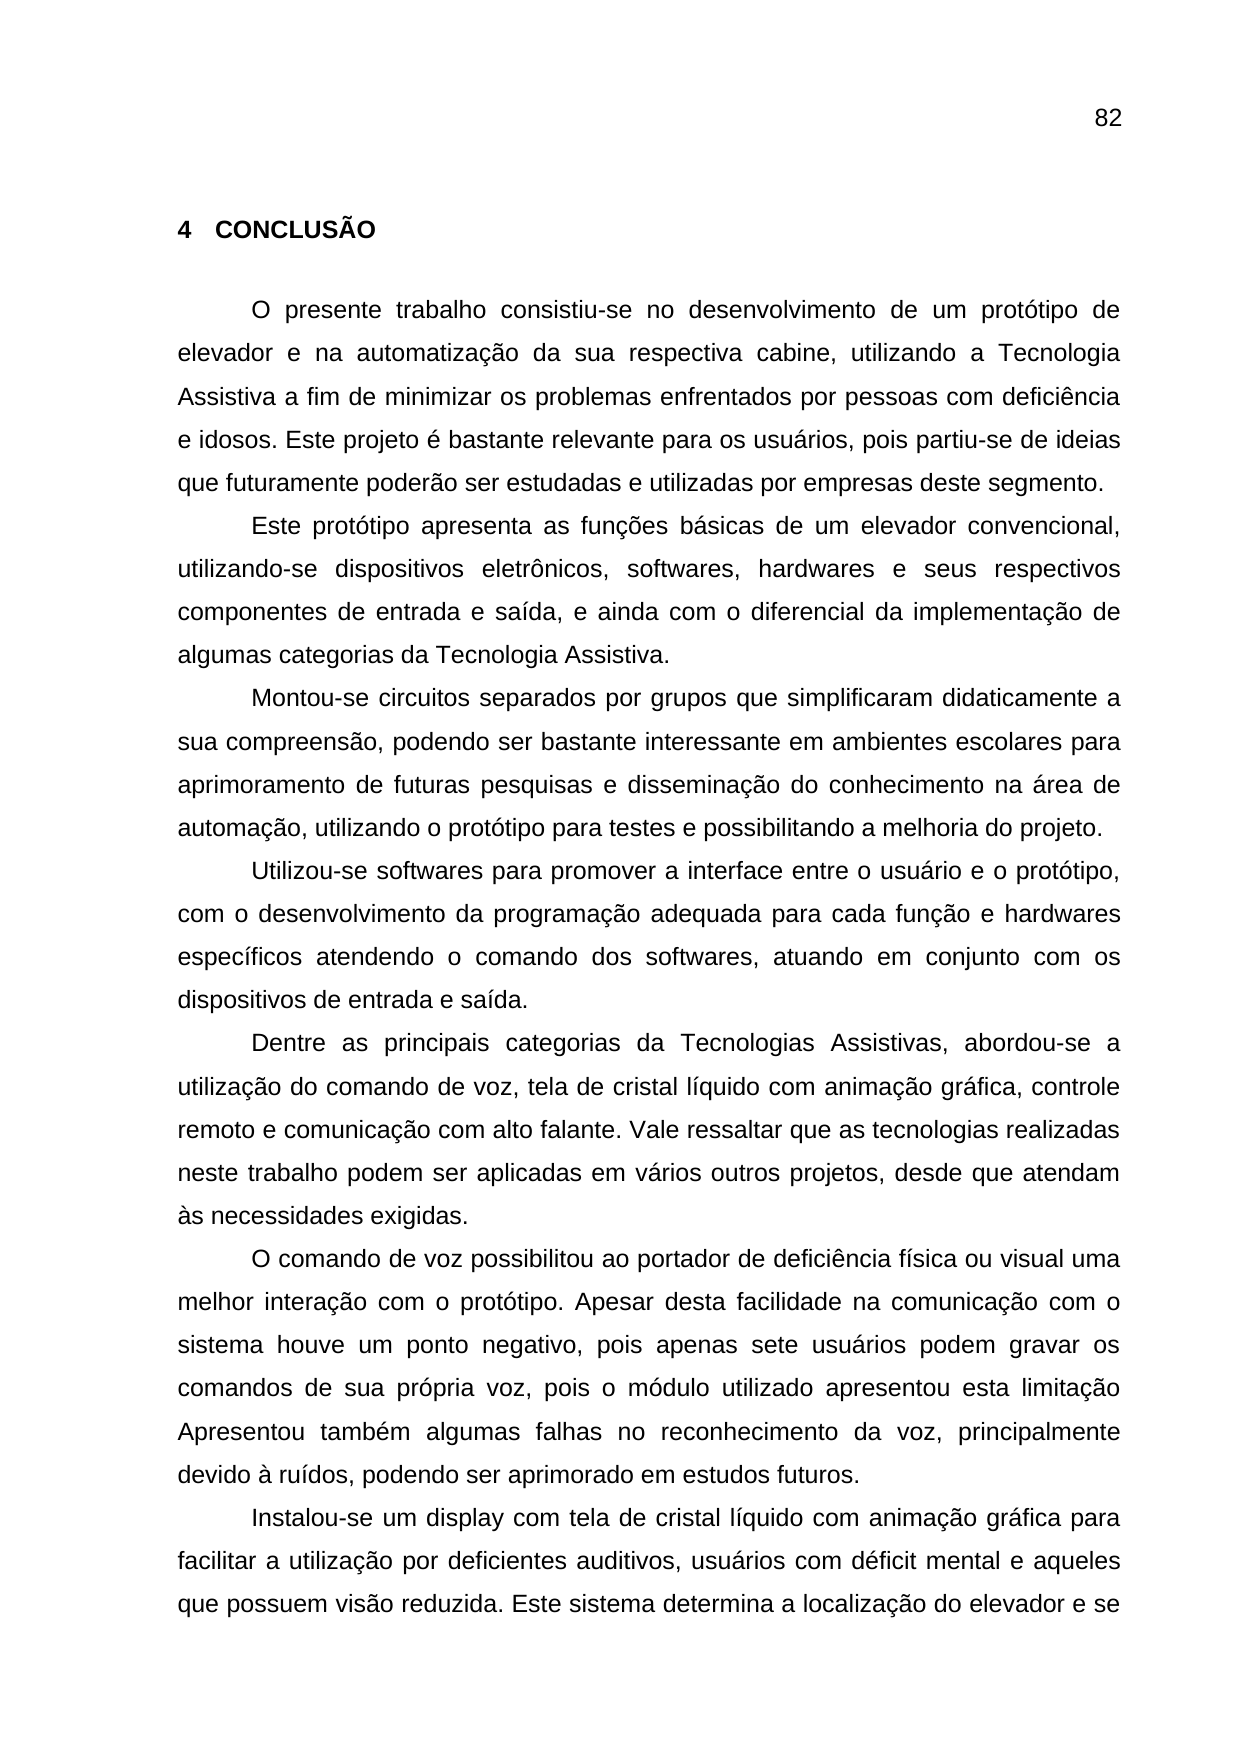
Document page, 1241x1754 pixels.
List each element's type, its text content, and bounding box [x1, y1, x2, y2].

text Este protótipo apresenta as funções básicas de um elevador convencional, utilizando-se dispositivos eletrônicos, softwares, hardwares e seus respectivos componentes de entrada e saída, e ainda com o diferencial da implementação de algumas categorias da Tecnologia Assistiva. [177, 511, 1122, 669]
text Utilizou-se softwares para promover a interface entre o usuário e o protótipo, com o desenvolvimento da programação adequada para cada função e hardwares específicos atendendo o comando dos softwares, atuando em conjunto com os dispositivos de entrada e saída. [177, 856, 1122, 1014]
text O presente trabalho consistiu-se no desenvolvimento de um protótipo de elevador e na automatização da sua respectiva cabine, utilizando a Tecnologia Assistiva a fim de minimizar os problemas enfrentados por pessoas com deficiência e idosos. Este projeto é bastante relevante para os usuários, pois partiu-se de ideias que futuramente poderão ser estudadas e utilizadas por empresas deste segmento. [177, 295, 1122, 497]
text O comando de voz possibilitou ao portador de deficiência física ou visual uma melhor interação com o protótipo. Apesar desta facilidade na comunicação com o sistema houve um ponto negativo, pois apenas sete usuários podem gravar os comandos de sua própria voz, pois o módulo utilizado apresentou esta limitação Apresentou também algumas falhas no reconhecimento da voz, principalmente devido à ruídos, podendo ser aprimorado em estudos futuros. [177, 1244, 1122, 1488]
text Montou-se circuitos separados por grupos que simplificaram didaticamente a sua compreensão, podendo ser bastante interessante em ambientes escolares para aprimoramento de futuras pesquisas e disseminação do conhecimento na área de automação, utilizando o protótipo para testes e possibilitando a melhoria do projeto. [177, 683, 1122, 842]
subtitle CONCLUSÃO [177, 215, 1122, 243]
text Dentre as principais categorias da Tecnologias Assistivas, abordou-se a utilização do comando de voz, tela de cristal líquido com animação gráfica, controle remoto e comunicação com alto falante. Vale ressaltar que as tecnologias realizadas neste trabalho podem ser aplicadas em vários outros projetos, desde que atendam às necessidades exigidas. [177, 1028, 1122, 1230]
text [177, 1503, 1122, 1618]
